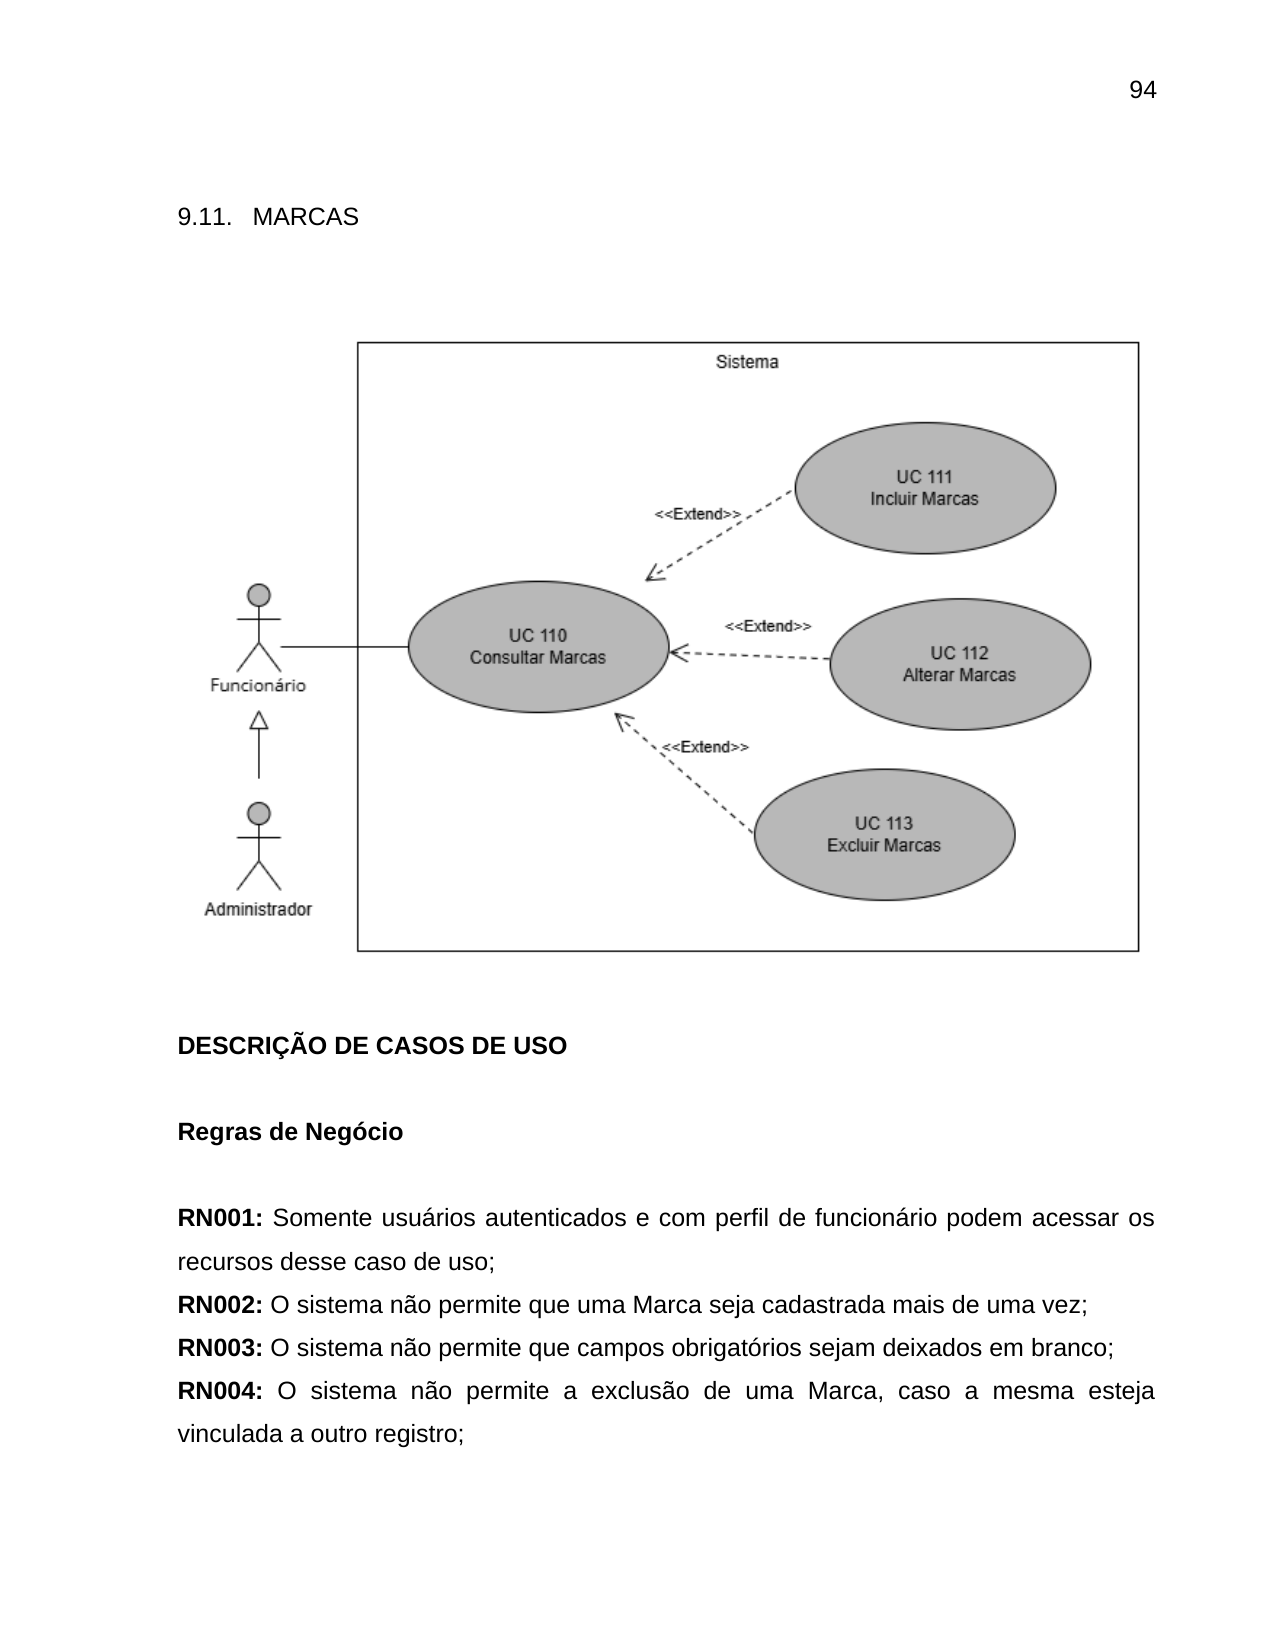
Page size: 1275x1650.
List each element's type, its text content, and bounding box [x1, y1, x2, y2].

text Regras de Negócio [177, 1117, 1157, 1146]
subtitle MARCAS [177, 202, 1157, 231]
text RN003: O sistema não permite que campos obrigatórios sejam deixados em branco; [177, 1333, 1157, 1361]
text DESCRIÇÃO DE CASOS DE USO [177, 1031, 1157, 1059]
text RN004: O sistema não permite a exclusão de uma Marca, caso a mesma esteja vinculada a outro registro; [177, 1376, 1157, 1448]
text RN002: O sistema não permite que uma Marca seja cadastrada mais de uma vez; [177, 1289, 1157, 1318]
picture [177, 313, 1157, 974]
text RN001: Somente usuários autenticados e com perfil de funcionário podem acessar os recursos desse caso de uso; [177, 1203, 1157, 1275]
